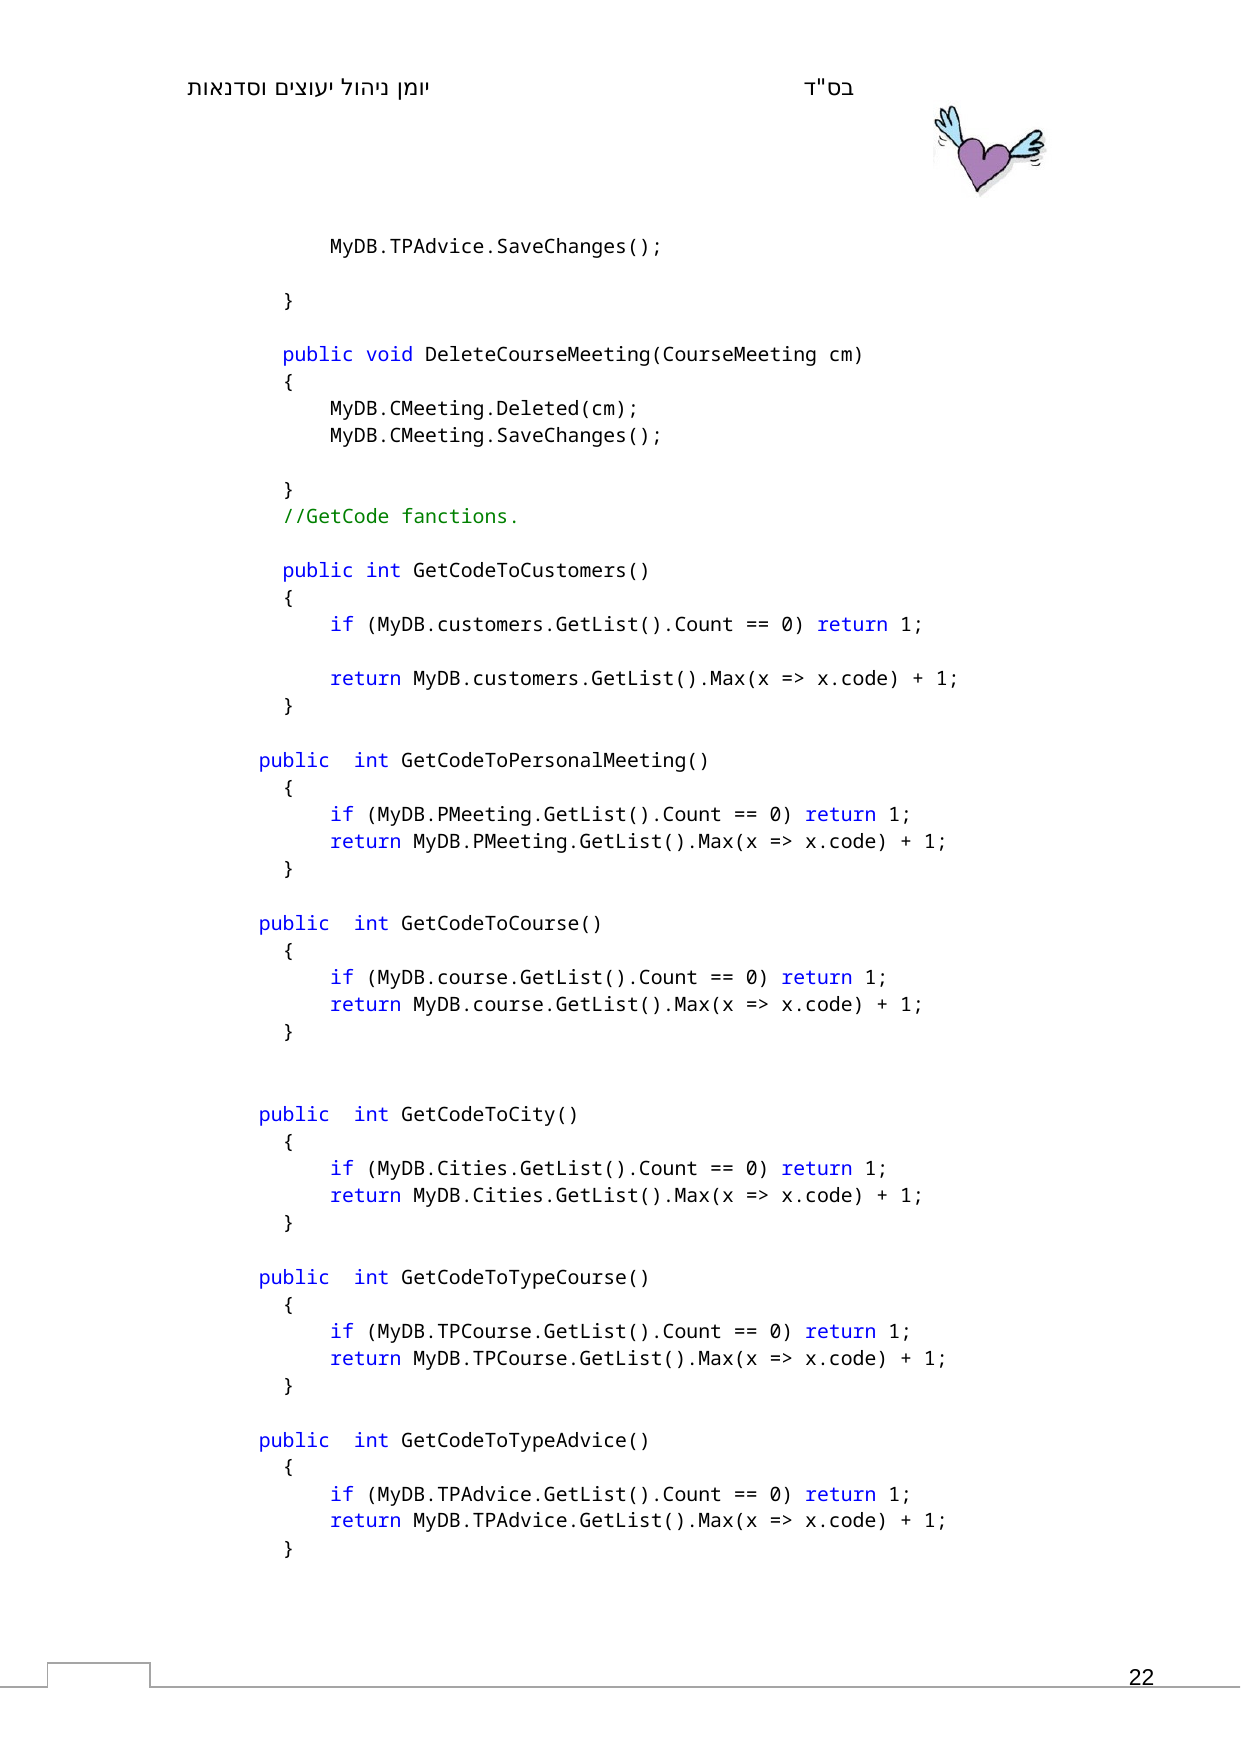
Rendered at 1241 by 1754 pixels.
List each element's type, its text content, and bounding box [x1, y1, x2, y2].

text public int GetCodeToCourse() [187, 909, 1053, 936]
text { [187, 1127, 1053, 1154]
text return MyDB.Cities.GetList().Max(x => x.code) + 1; [187, 1181, 1053, 1208]
text { [187, 1453, 1053, 1480]
text return MyDB.course.GetList().Max(x => x.code) + 1; [187, 990, 1053, 1017]
text return MyDB.TPAdvice.GetList().Max(x => x.code) + 1; [187, 1507, 1053, 1534]
text } [187, 1208, 1053, 1235]
text //GetCode fanctions. [187, 502, 1053, 529]
text } [187, 691, 1053, 718]
text return MyDB.customers.GetList().Max(x => x.code) + 1; [187, 664, 1053, 691]
text if (MyDB.course.GetList().Count == 0) return 1; [187, 963, 1053, 990]
text } [187, 475, 1053, 502]
text if (MyDB.Cities.GetList().Count == 0) return 1; [187, 1154, 1053, 1181]
text } [187, 1017, 1053, 1044]
text public void DeleteCourseMeeting(CourseMeeting cm) [187, 340, 1053, 367]
text { [187, 367, 1053, 394]
text public int GetCodeToTypeCourse() [187, 1263, 1053, 1290]
text { [187, 773, 1053, 800]
text { [187, 936, 1053, 963]
text MyDB.CMeeting.SaveChanges(); [187, 421, 1053, 448]
text if (MyDB.PMeeting.GetList().Count == 0) return 1; [187, 800, 1053, 827]
text MyDB.CMeeting.Deleted(cm); [187, 394, 1053, 421]
text } [187, 854, 1053, 881]
text if (MyDB.TPCourse.GetList().Count == 0) return 1; [187, 1317, 1053, 1344]
text { [187, 1290, 1053, 1317]
text if (MyDB.customers.GetList().Count == 0) return 1; [187, 610, 1053, 637]
text MyDB.TPAdvice.SaveChanges(); [187, 232, 1053, 259]
text return MyDB.TPCourse.GetList().Max(x => x.code) + 1; [187, 1344, 1053, 1371]
text } [187, 286, 1053, 313]
text return MyDB.PMeeting.GetList().Max(x => x.code) + 1; [187, 827, 1053, 854]
text } [187, 1534, 1053, 1561]
text } [187, 1371, 1053, 1398]
text public int GetCodeToPersonalMeeting() [187, 746, 1053, 773]
text public int GetCodeToTypeAdvice() [187, 1426, 1053, 1453]
text public int GetCodeToCustomers() [187, 556, 1053, 583]
text if (MyDB.TPAdvice.GetList().Count == 0) return 1; [187, 1480, 1053, 1507]
picture [933, 100, 1053, 199]
text { [187, 583, 1053, 610]
text public int GetCodeToCity() [187, 1100, 1053, 1127]
